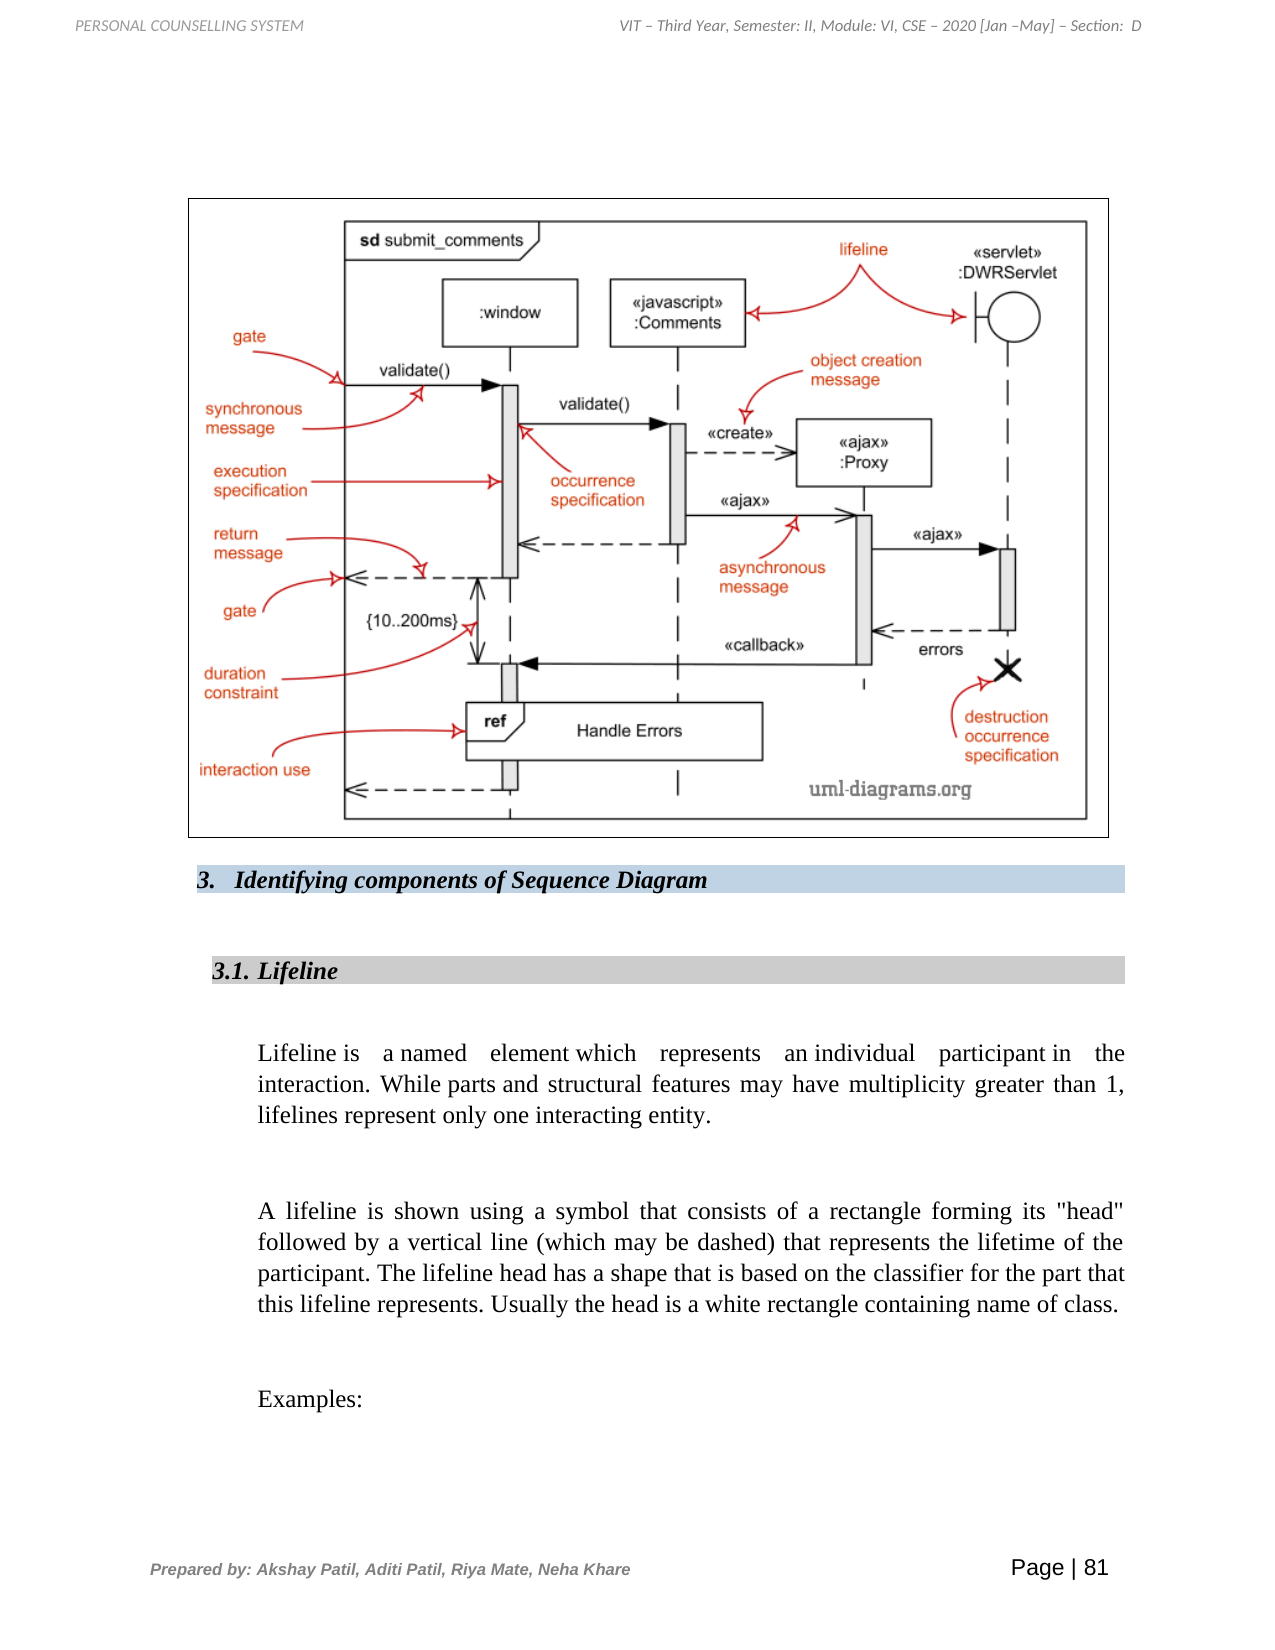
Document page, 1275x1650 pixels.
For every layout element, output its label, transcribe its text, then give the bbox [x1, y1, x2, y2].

picture [189, 199, 1108, 837]
text Lifeline is a named element which represents an individual participant in the interaction. While parts and structural features may have multiplicity greater than 1, lifelines represent only one interacting entity. [257, 1038, 1125, 1129]
subtitle Lifeline [212, 956, 1125, 984]
subtitle Identifying components of Sequence Diagram [197, 865, 1125, 893]
text A lifeline is shown using a symbol that consists of a rectangle forming its "head" followed by a vertical line (which may be dashed) that represents the lifetime of the participant. The lifeline head has a shape that is based on the classifier for the part that this lifeline represents. Usually the head is a white rectangle containing name of class. [257, 1196, 1125, 1318]
text Examples: [257, 1384, 1125, 1413]
